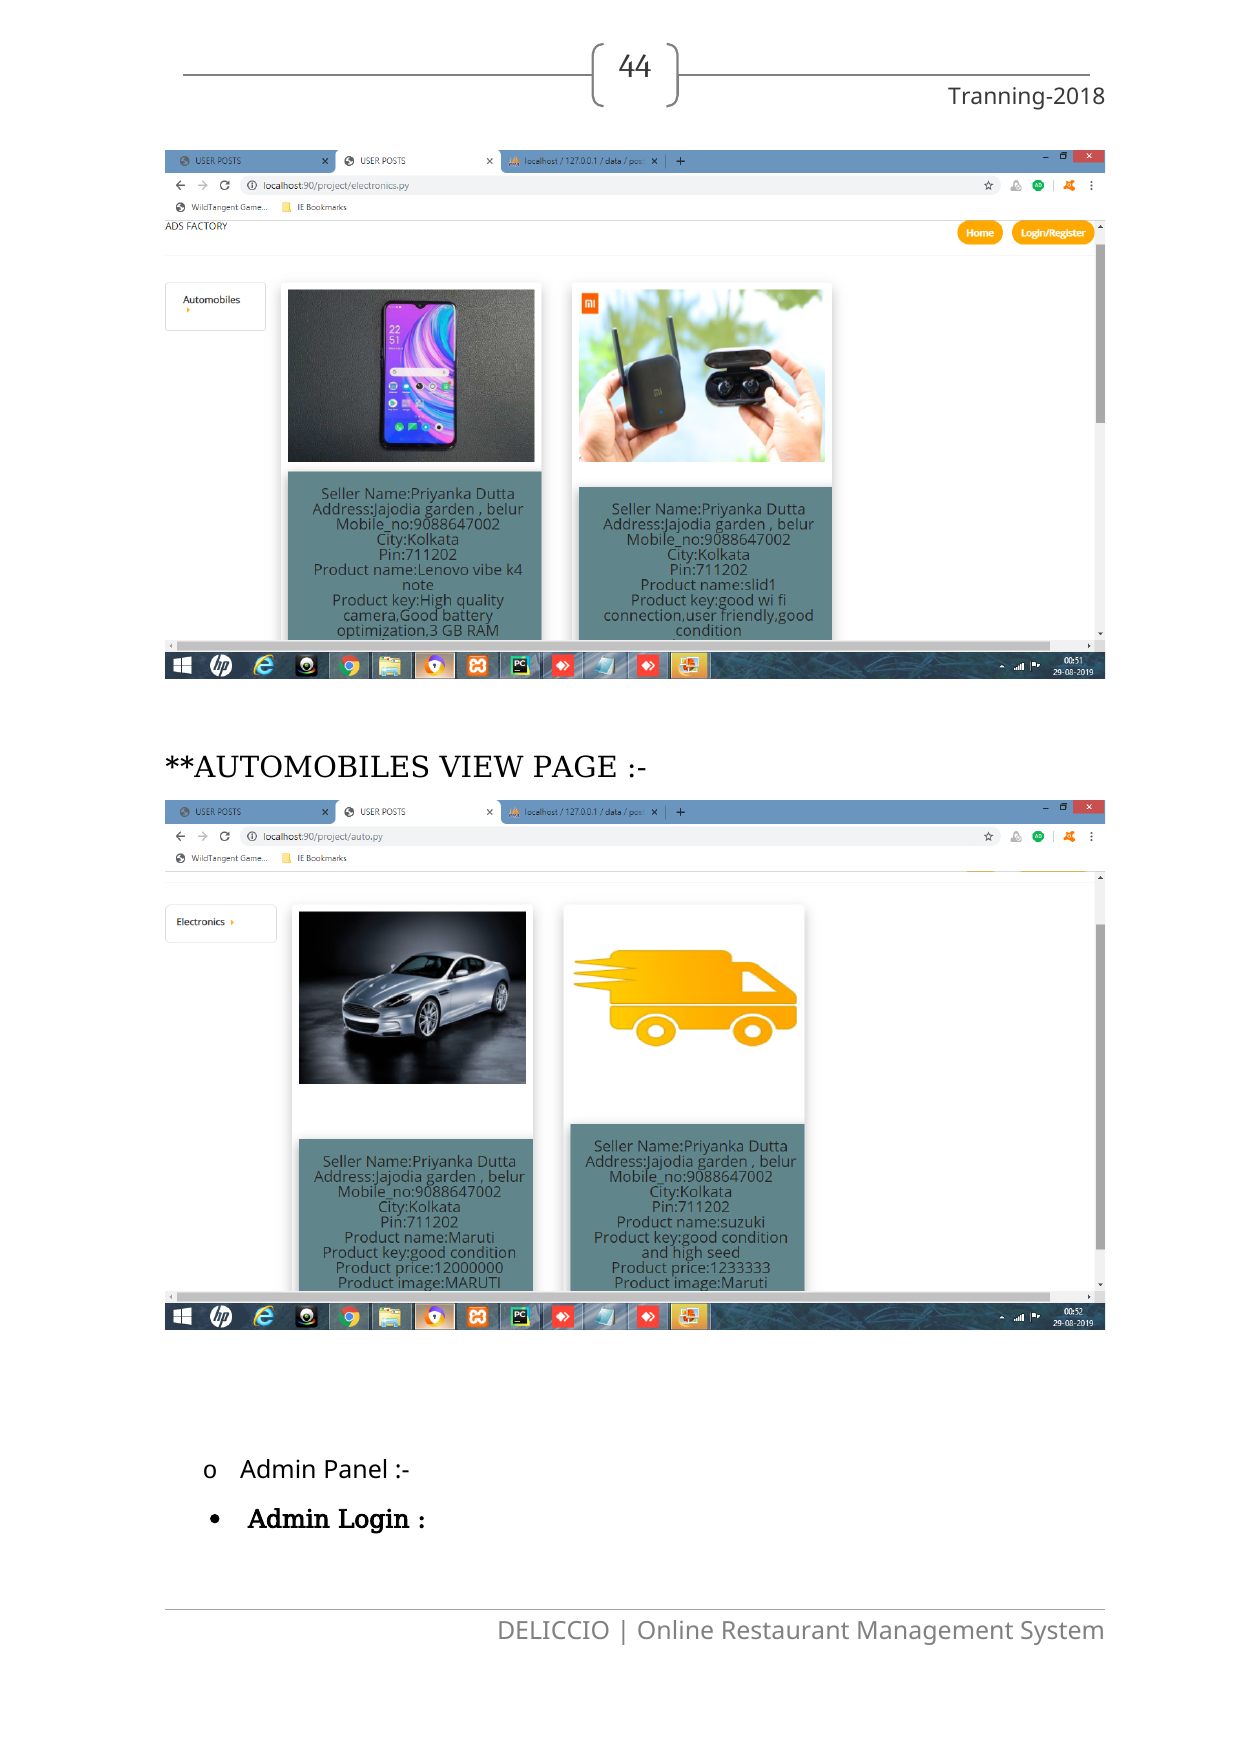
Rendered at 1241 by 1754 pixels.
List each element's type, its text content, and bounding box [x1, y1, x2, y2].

picture [165, 150, 1106, 679]
text **AUTOMOBILES VIEW PAGE :- [165, 748, 1105, 783]
list Admin Panel :- [202, 1451, 1105, 1486]
picture [165, 800, 1106, 1330]
list Admin Login : [210, 1503, 1105, 1533]
